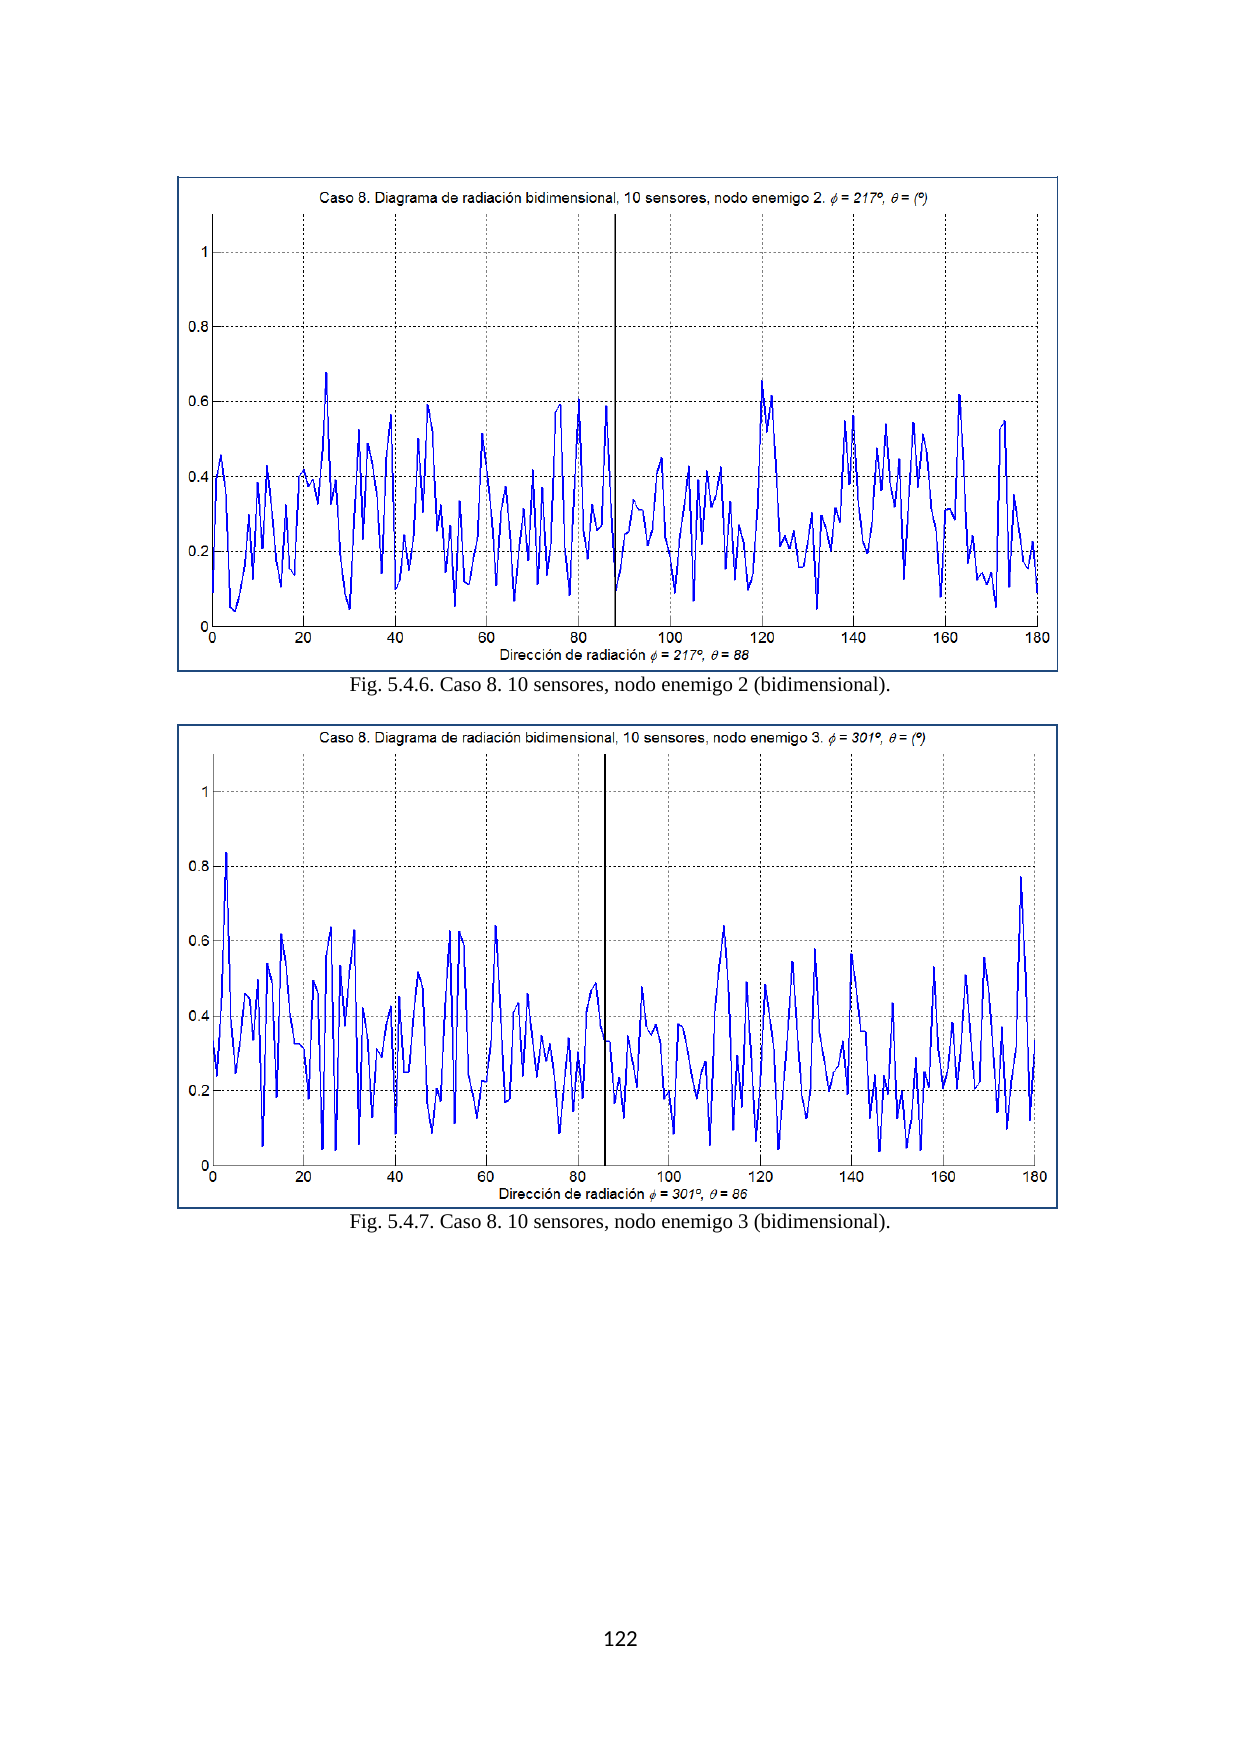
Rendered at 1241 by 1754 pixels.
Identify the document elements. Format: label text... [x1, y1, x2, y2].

text Fig. 5.4.6. Caso 8. 10 sensores, nodo enemigo 2 (bidimensional). [177, 672, 1063, 696]
text Fig. 5.4.7. Caso 8. 10 sensores, nodo enemigo 3 (bidimensional). [177, 1209, 1063, 1233]
picture [179, 726, 1056, 1207]
picture [179, 178, 1057, 670]
